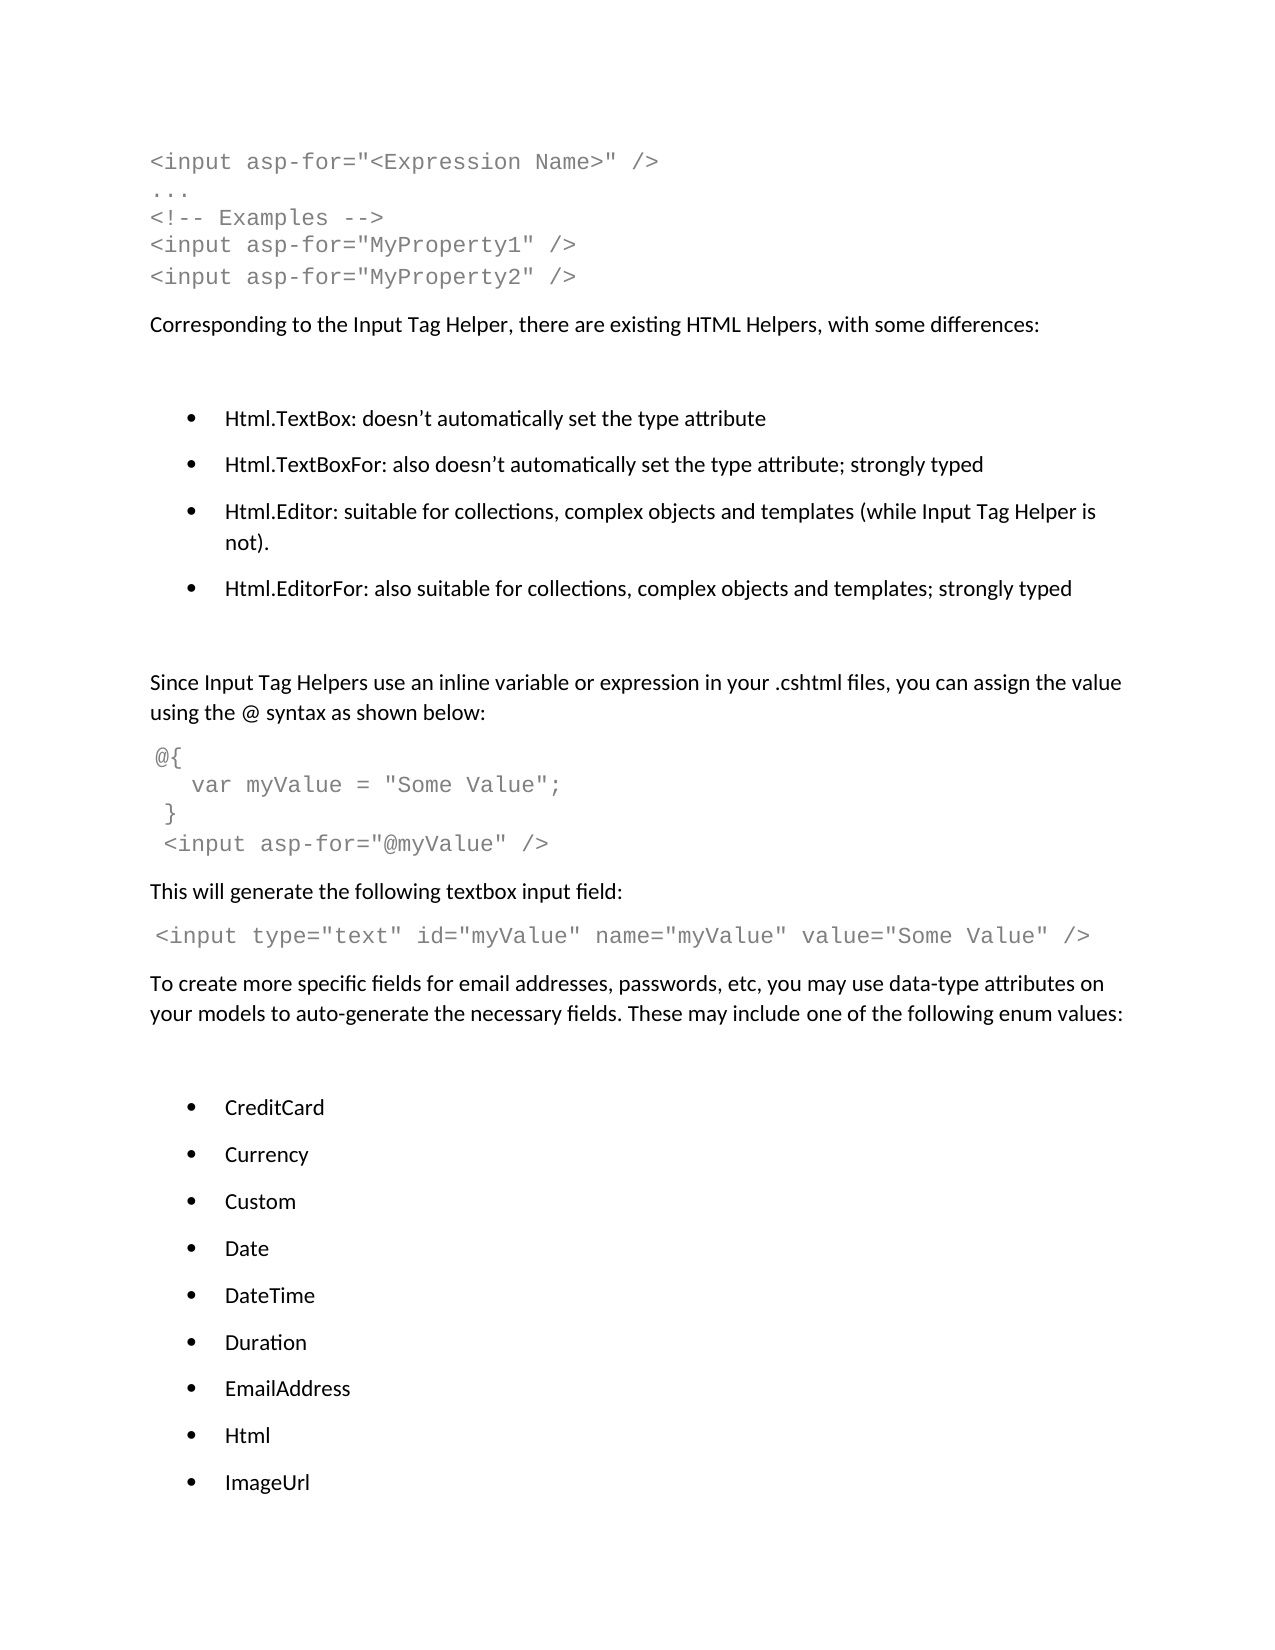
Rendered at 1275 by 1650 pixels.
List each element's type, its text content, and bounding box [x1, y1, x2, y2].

list EmailAddress [187, 1374, 1125, 1402]
list Date [187, 1234, 1125, 1262]
list Html.TextBox: doesn’t automatically set the type attribute [187, 404, 1125, 432]
list Html.Editor: suitable for collections, complex objects and templates (while Input Tag Helper is not). [187, 497, 1125, 556]
list Duration [187, 1328, 1125, 1356]
text Since Input Tag Helpers use an inline variable or expression in your .cshtml files, you can assign the value using the @ syntax as shown below: [150, 668, 1125, 727]
list Html.TextBoxFor: also doesn’t automatically set the type attribute; strongly typed [187, 451, 1125, 479]
list CreditCard [187, 1093, 1125, 1121]
text <input type="text" id="myValue" name="myValue" value="Some Value" /> [150, 924, 1125, 950]
list DateTime [187, 1281, 1125, 1309]
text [150, 150, 1125, 291]
text Corresponding to the Input Tag Helper, there are existing HTML Helpers, with some differences: [150, 310, 1125, 338]
list Currency [187, 1140, 1125, 1168]
text @{ var myValue = "Some Value"; } <input asp-for="@myValue" /> [150, 745, 1125, 858]
list ImageUrl [187, 1468, 1125, 1496]
list Custom [187, 1187, 1125, 1215]
text This will generate the following textbox input field: [150, 877, 1125, 906]
text To create more specific fields for email addresses, passwords, etc, you may use data-type attributes on your models to auto-generate the necessary fields. These may include one of the following enum values: [150, 969, 1125, 1027]
list Html [187, 1421, 1125, 1449]
list Html.EditorFor: also suitable for collections, complex objects and templates; strongly typed [187, 574, 1125, 603]
